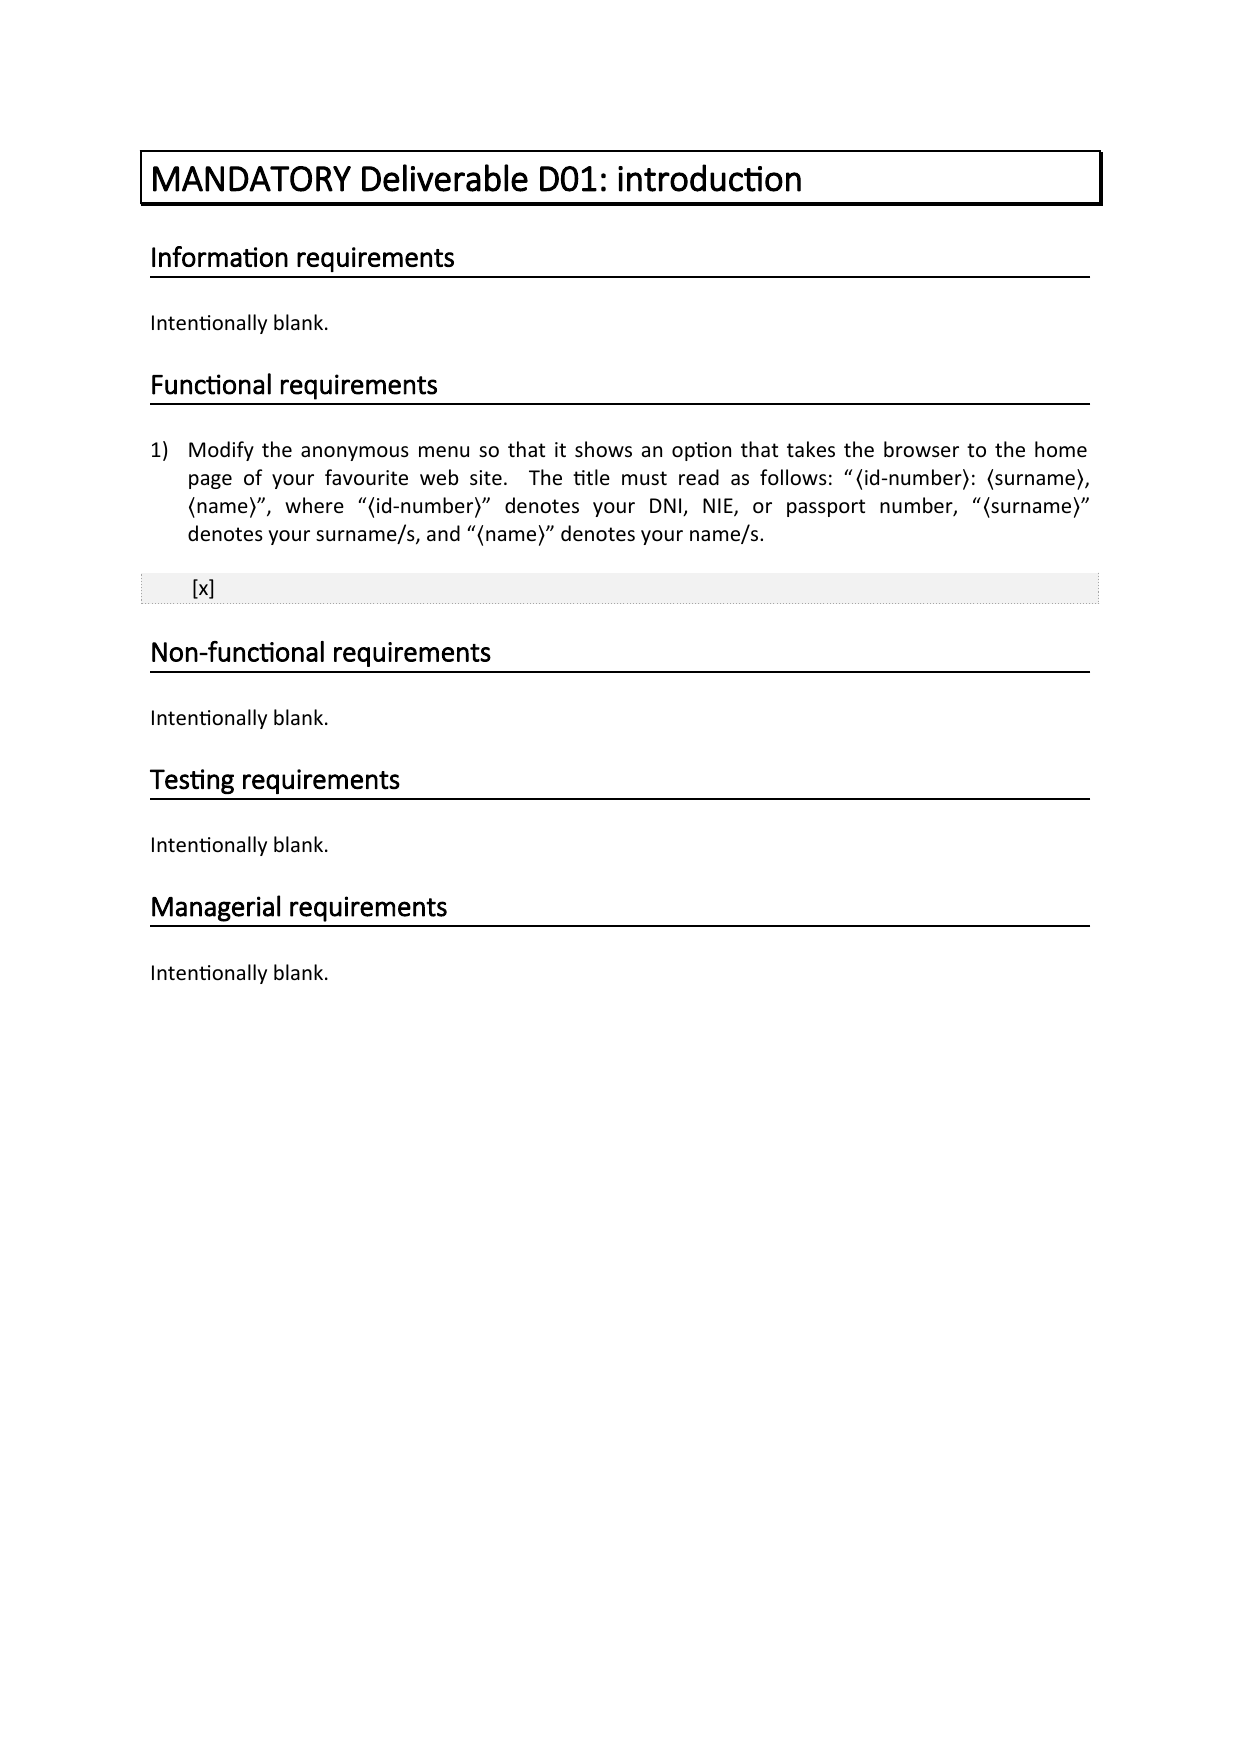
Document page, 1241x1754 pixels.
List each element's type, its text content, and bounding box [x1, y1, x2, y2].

text Intentionally blank. [150, 830, 1090, 858]
subtitle Testing requirements [150, 760, 1090, 798]
text Intentionally blank. [150, 308, 1090, 336]
text Intentionally blank. [150, 703, 1090, 731]
text [x] [141, 573, 1099, 604]
subtitle MANDATORY Deliverable D01: introduction [142, 152, 1099, 202]
subtitle Non-functional requirements [150, 633, 1090, 671]
subtitle Managerial requirements [150, 887, 1090, 925]
text Intentionally blank. [150, 958, 1090, 986]
subtitle Information requirements [150, 238, 1090, 276]
list Modify the anonymous menu so that it shows an option that takes the browser to the home page of your favourite web site. The title must read as follows: “〈id-number〉: 〈surname〉, 〈name〉”, where “〈id-number〉” denotes your DNI, NIE, or passport number, “〈surname〉” denotes your surname/s, and “〈name〉” denotes your name/s. [150, 436, 1090, 548]
subtitle Functional requirements [150, 365, 1090, 403]
